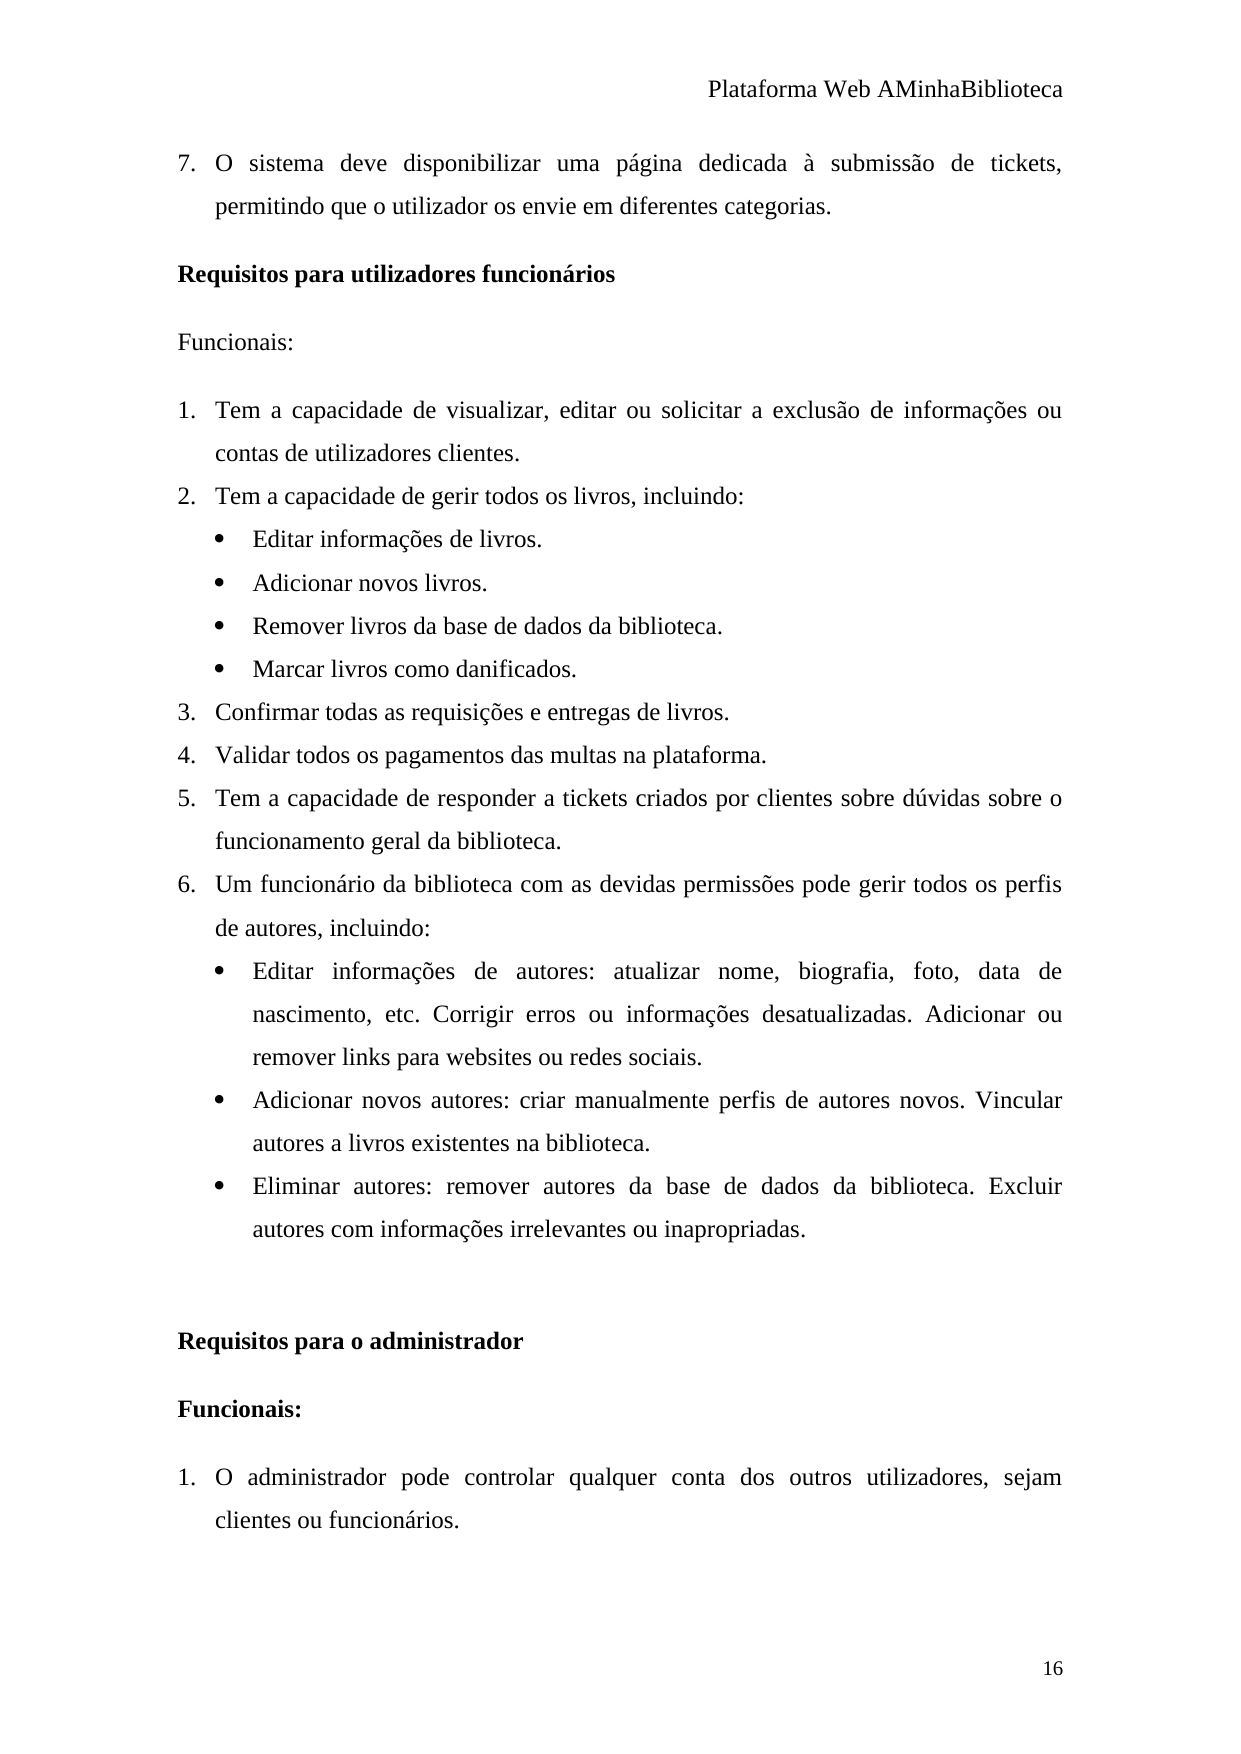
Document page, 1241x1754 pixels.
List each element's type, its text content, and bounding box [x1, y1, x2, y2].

list Eliminar autores: remover autores da base de dados da biblioteca. Excluir autores com informações irrelevantes ou inapropriadas. [215, 1171, 1063, 1243]
list Remover livros da base de dados da biblioteca. [215, 611, 1063, 639]
list Validar todos os pagamentos das multas na plataforma. [177, 740, 1063, 769]
list Editar informações de autores: atualizar nome, biografia, foto, data de nascimento, etc. Corrigir erros ou informações desatualizadas. Adicionar ou remover links para websites ou redes sociais. [215, 956, 1063, 1071]
list Adicionar novos livros. [215, 568, 1063, 596]
list Um funcionário da biblioteca com as devidas permissões pode gerir todos os perfis de autores, incluindo: [177, 869, 1063, 941]
list Editar informações de livros. [215, 524, 1063, 553]
list Tem a capacidade de gerir todos os livros, incluindo: [177, 481, 1063, 510]
text Requisitos para o administrador [177, 1326, 1063, 1354]
text Funcionais: [177, 327, 1063, 356]
list O sistema deve disponibilizar uma página dedicada à submissão de tickets, permitindo que o utilizador os envie em diferentes categorias. [177, 148, 1063, 219]
text Funcionais: [177, 1394, 1063, 1423]
text Requisitos para utilizadores funcionários [177, 259, 1063, 288]
list O administrador pode controlar qualquer conta dos outros utilizadores, sejam clientes ou funcionários. [177, 1462, 1063, 1534]
list Adicionar novos autores: criar manualmente perfis de autores novos. Vincular autores a livros existentes na biblioteca. [215, 1085, 1063, 1157]
list Marcar livros como danificados. [215, 654, 1063, 683]
list Tem a capacidade de visualizar, editar ou solicitar a exclusão de informações ou contas de utilizadores clientes. [177, 395, 1063, 467]
list Tem a capacidade de responder a tickets criados por clientes sobre dúvidas sobre o funcionamento geral da biblioteca. [177, 783, 1063, 855]
list Confirmar todas as requisições e entregas de livros. [177, 697, 1063, 726]
